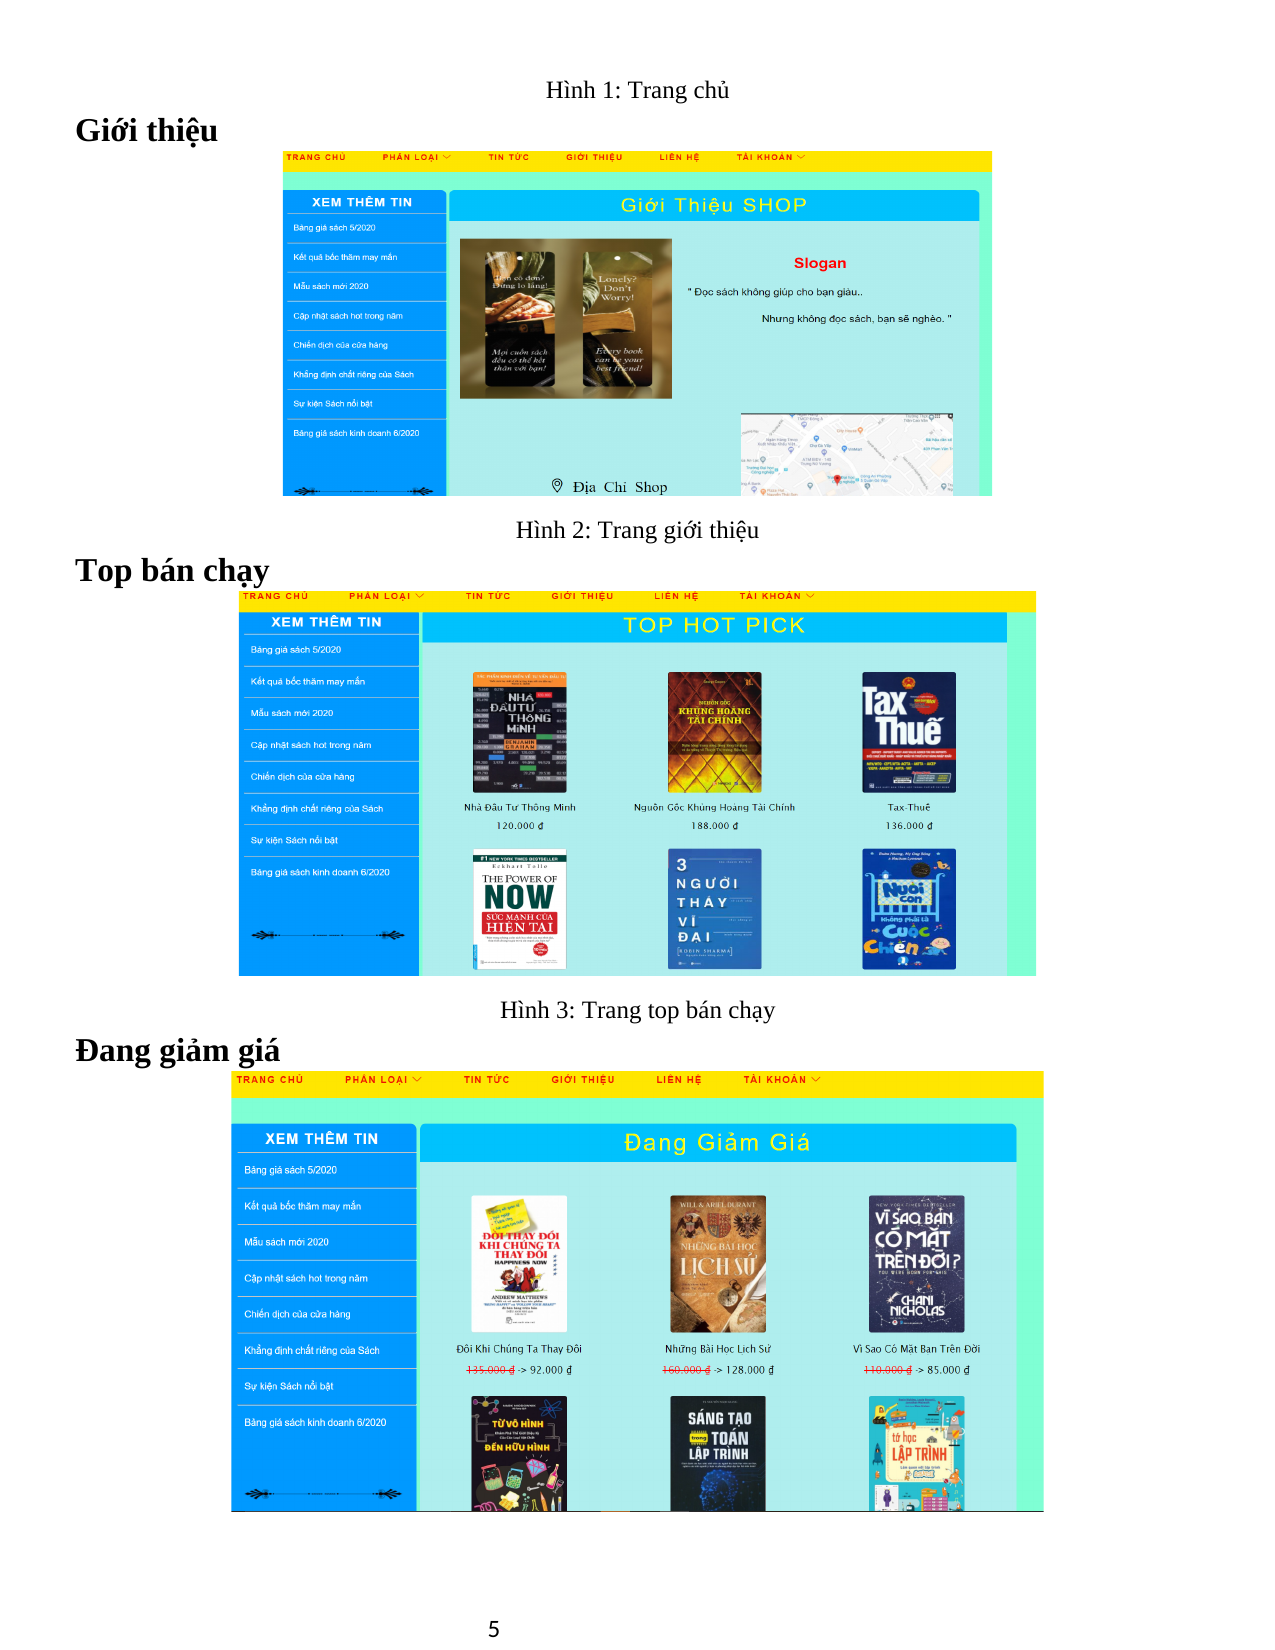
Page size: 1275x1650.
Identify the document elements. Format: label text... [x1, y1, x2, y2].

picture [231, 1071, 1044, 1512]
picture [282, 151, 993, 496]
subtitle Hình 3: Trang top bán chạy [75, 995, 1200, 1023]
subtitle Đang giảm giá [75, 1030, 1200, 1068]
picture [238, 591, 1037, 976]
subtitle Hình 2: Trang giới thiệu [75, 515, 1200, 544]
subtitle Hình 1: Trang chủ [75, 75, 1200, 104]
subtitle Giới thiệu [75, 110, 1200, 148]
subtitle Top bán chạy [75, 550, 1200, 588]
